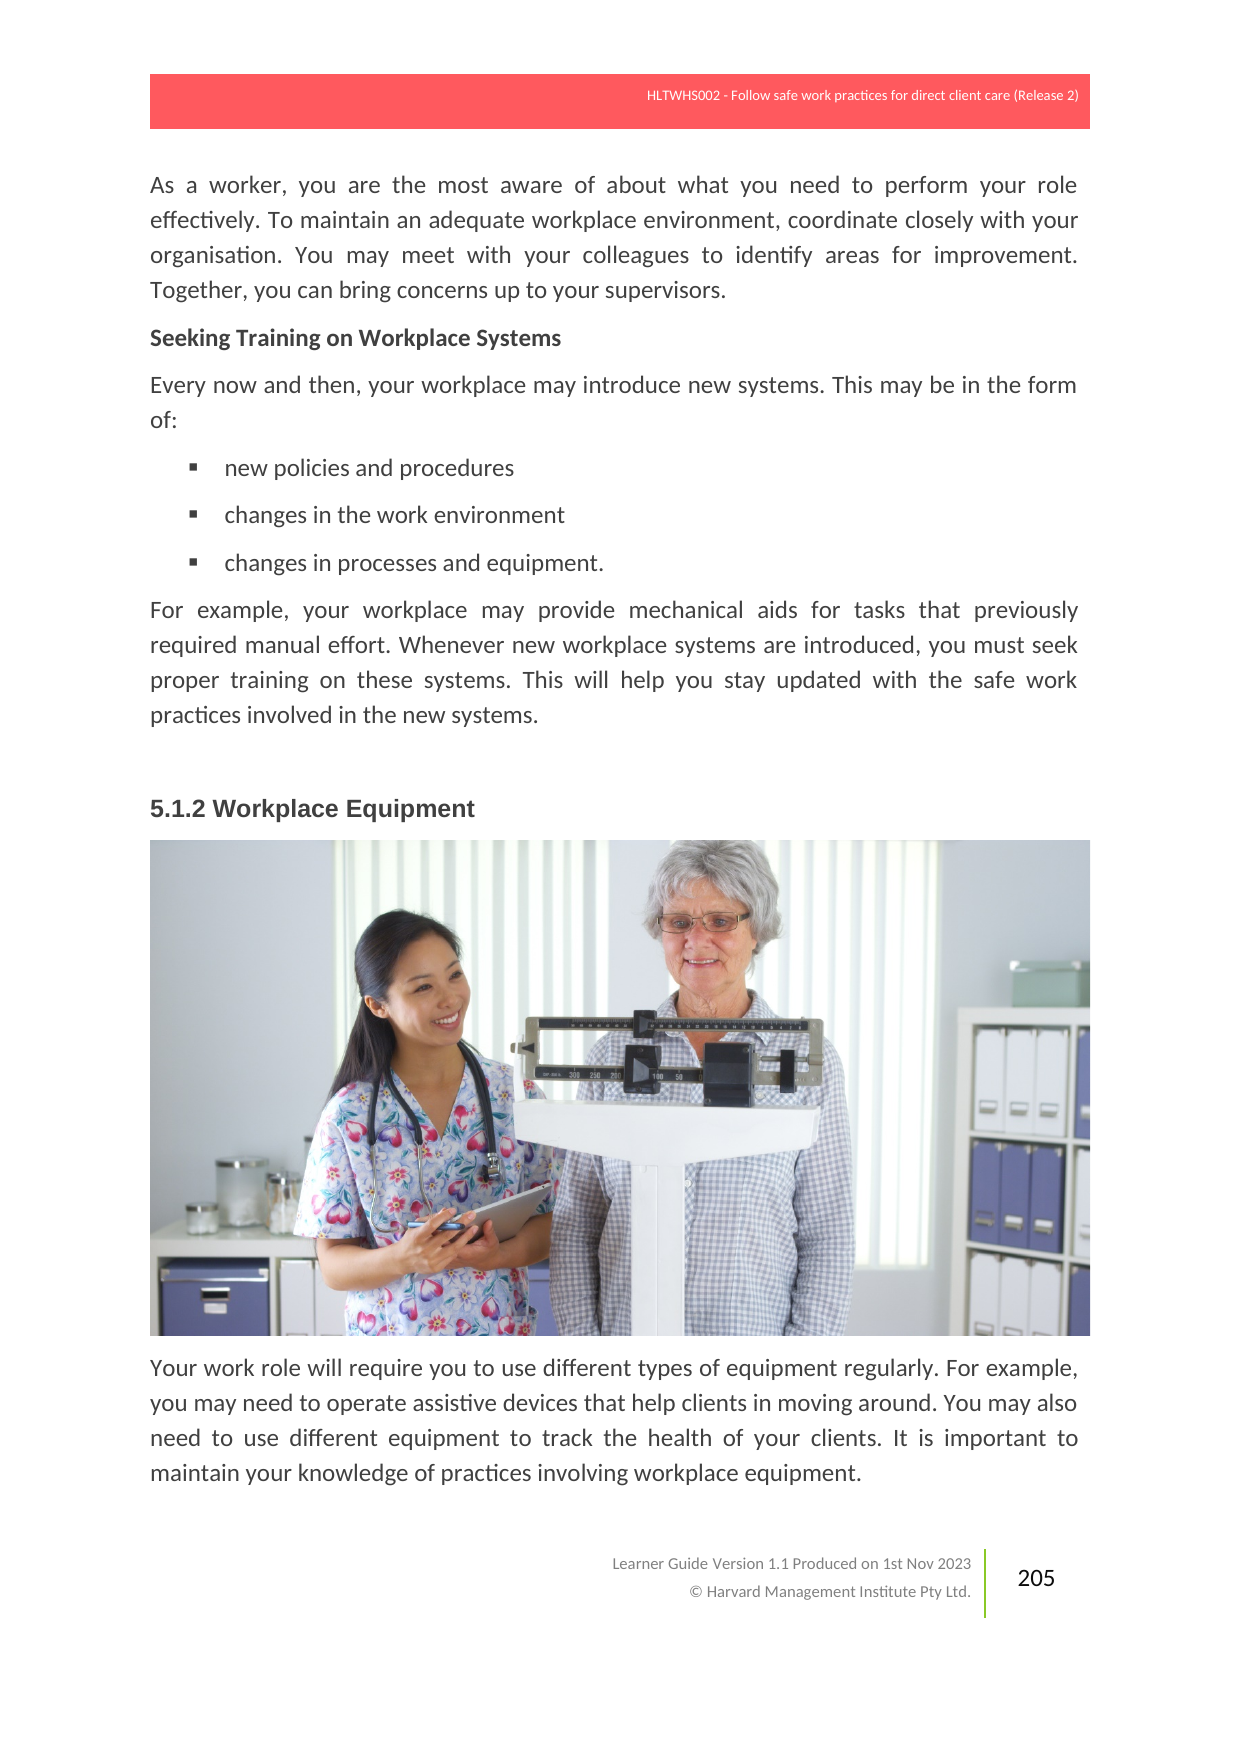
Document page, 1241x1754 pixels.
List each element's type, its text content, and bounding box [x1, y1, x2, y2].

text Seeking Training on Workplace Systems [150, 322, 1079, 352]
subtitle 5.1.2 Workplace Equipment [150, 794, 1079, 823]
picture [150, 840, 1091, 1336]
list changes in processes and equipment. [187, 547, 1079, 577]
list new policies and procedures [187, 452, 1079, 482]
text As a worker, you are the most aware of about what you need to perform your role effectively. To maintain an adequate workplace environment, coordinate closely with your organisation. You may meet with your colleagues to identify areas for improvement. Together, you can bring concerns up to your supervisors. [150, 169, 1079, 305]
text Every now and then, your workplace may introduce new systems. This may be in the form of: [150, 369, 1079, 435]
text For example, your workplace may provide mechanical aids for tasks that previously required manual effort. Whenever new workplace systems are introduced, you must seek proper training on these systems. This will help you stay updated with the safe work practices involved in the new systems. [150, 594, 1079, 730]
text Your work role will require you to use different types of equipment regularly. For example, you may need to operate assistive devices that help clients in moving around. You may also need to use different equipment to track the health of your clients. It is important to maintain your knowledge of practices involving workplace equipment. [150, 1352, 1079, 1488]
list changes in the work environment [187, 499, 1079, 530]
